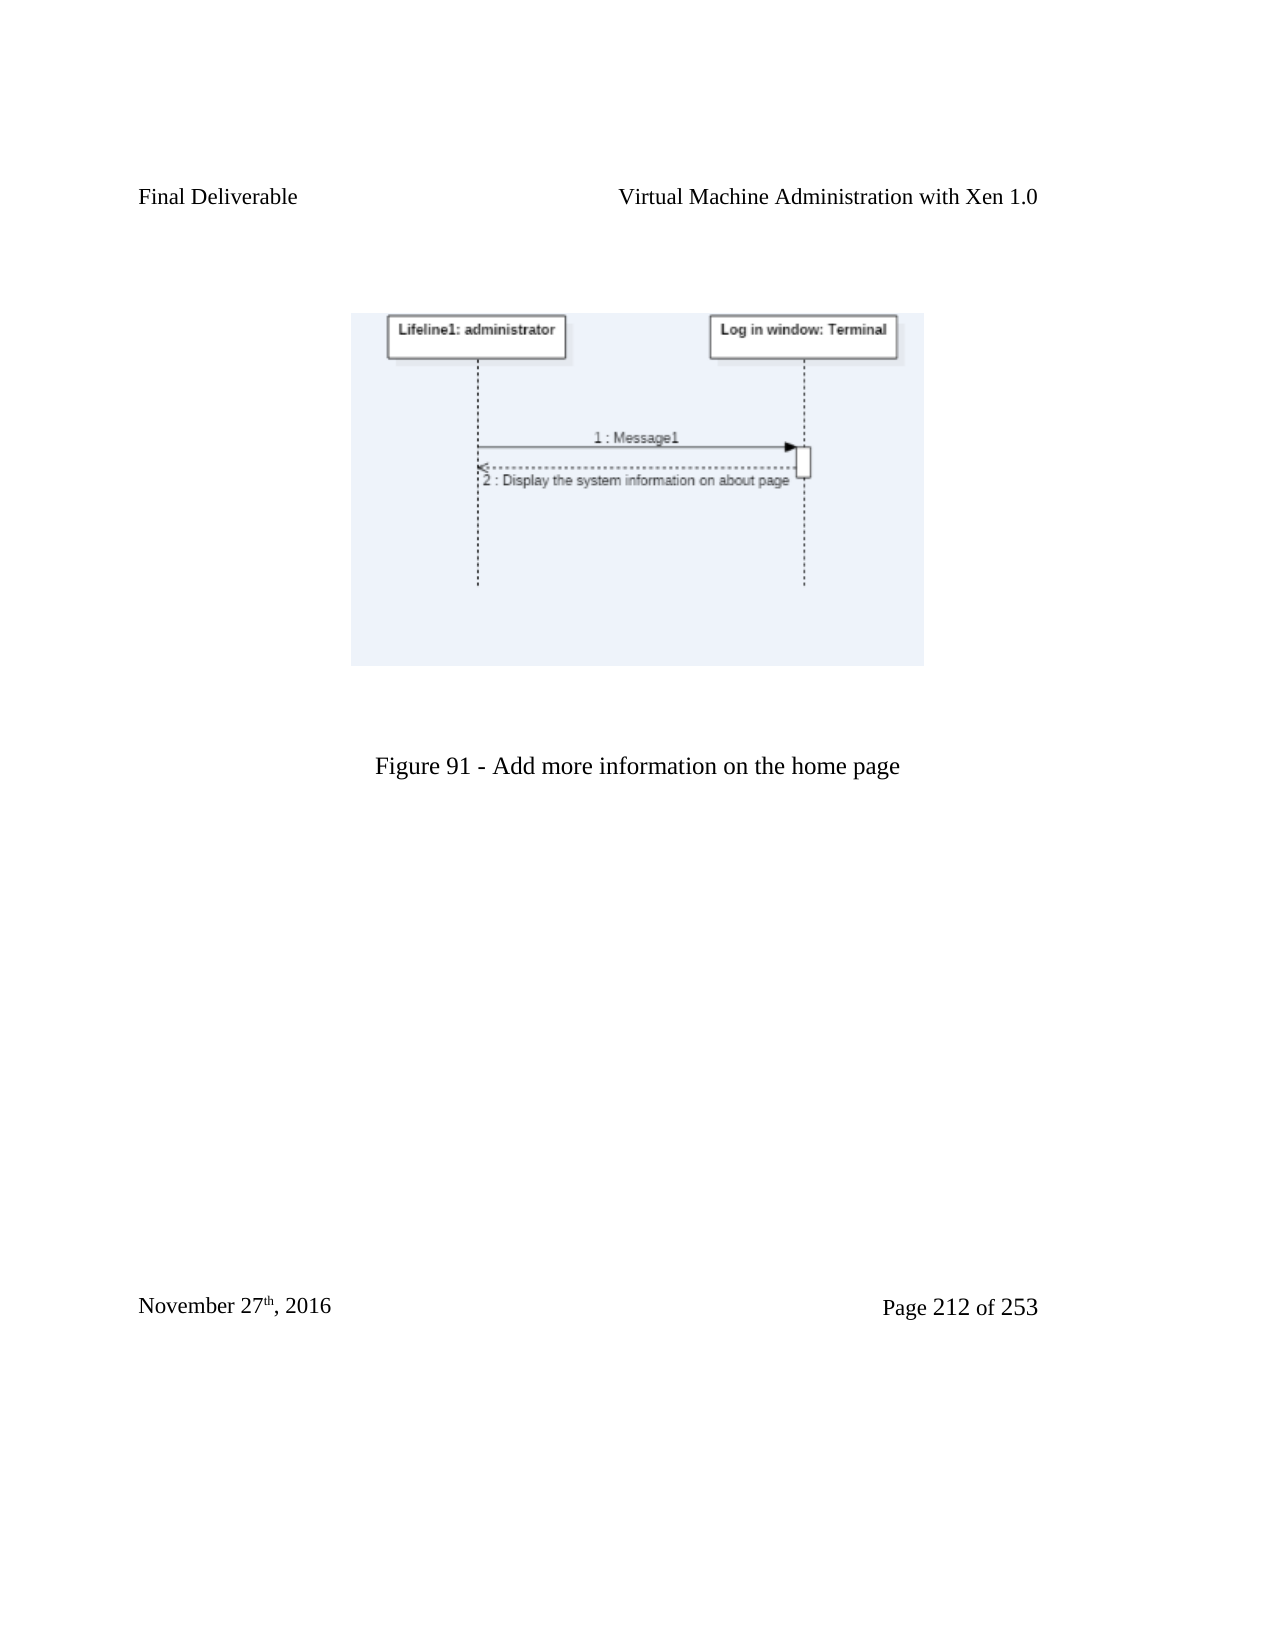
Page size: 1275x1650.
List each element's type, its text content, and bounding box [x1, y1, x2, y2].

picture [351, 313, 924, 666]
text Figure 91 - Add more information on the home page [150, 751, 1125, 780]
